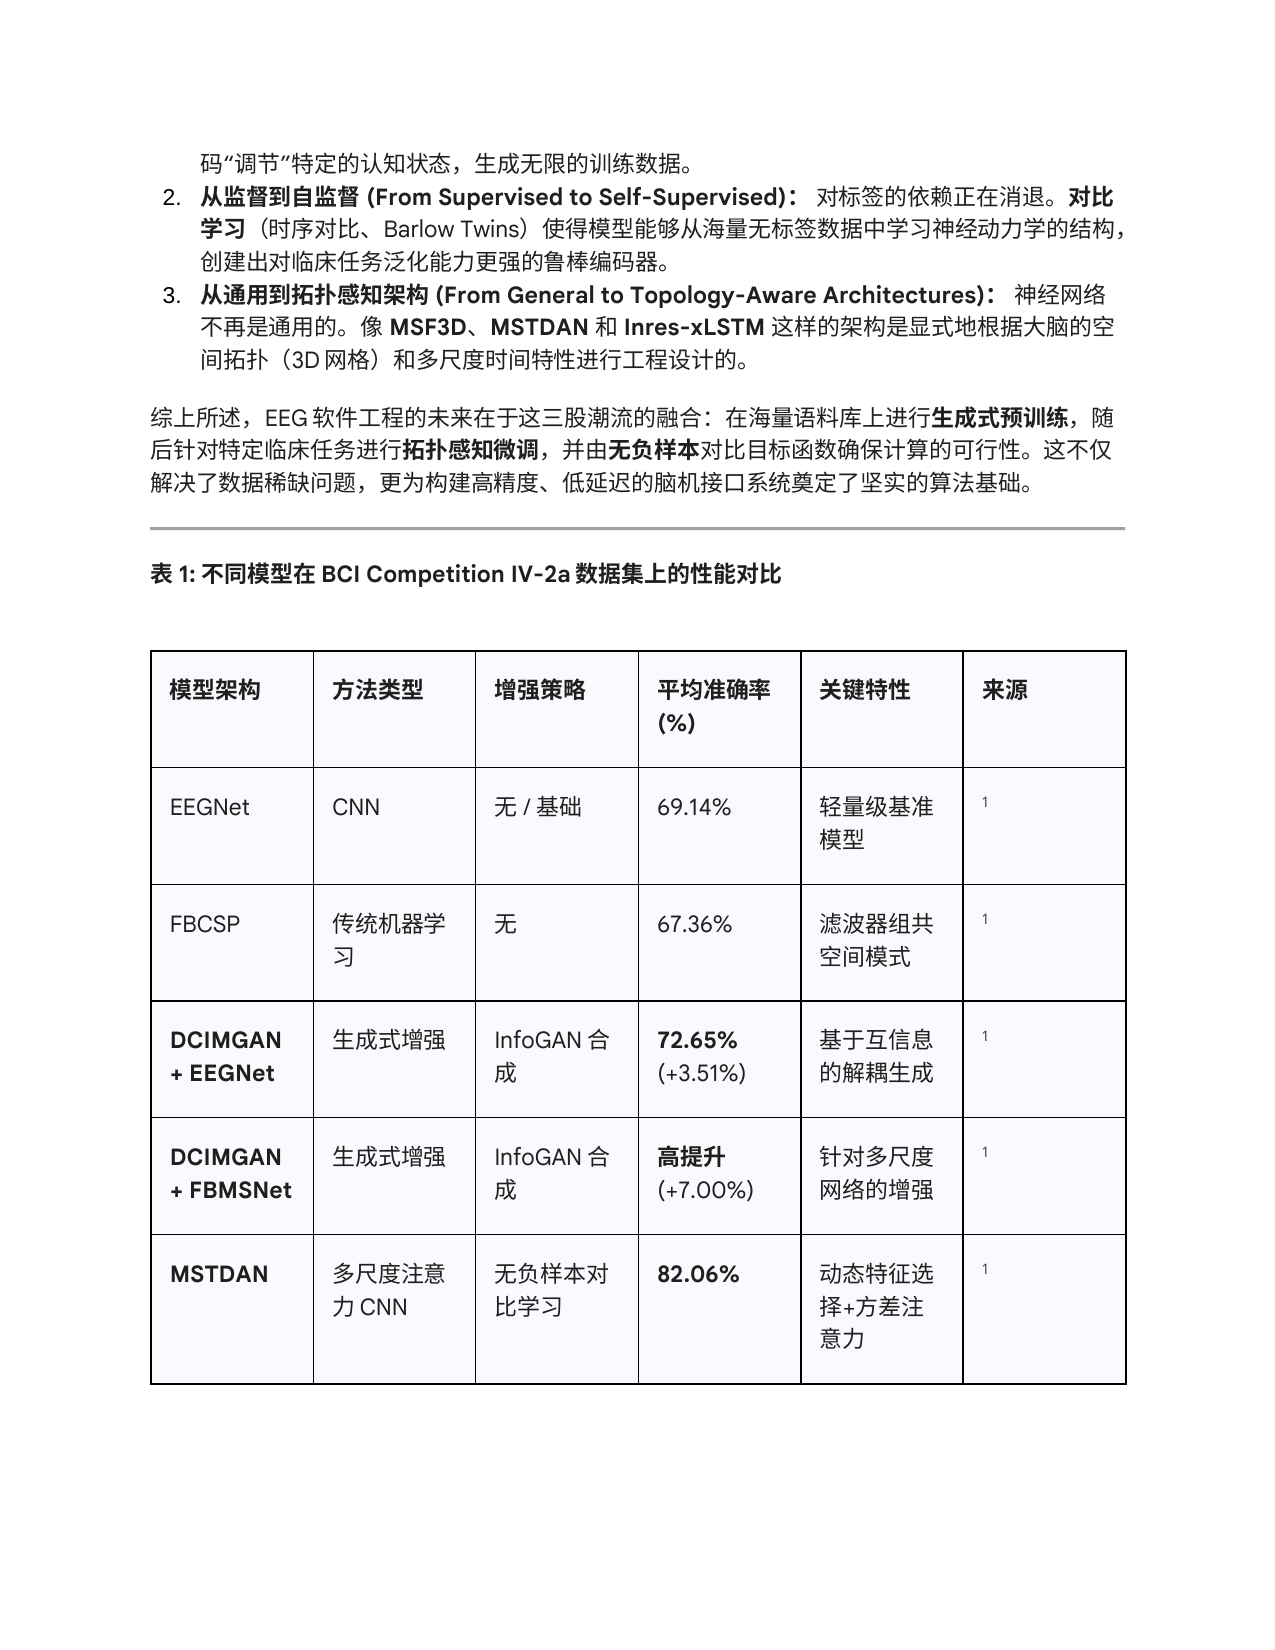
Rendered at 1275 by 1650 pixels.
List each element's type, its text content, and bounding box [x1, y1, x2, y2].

table_cell 生成式增强 [314, 1002, 475, 1117]
table_header 模型架构 [152, 652, 313, 767]
table_cell 1 [964, 885, 1125, 1000]
table_cell 1 [964, 1235, 1125, 1383]
table_cell 82.06% [639, 1235, 800, 1383]
table_cell 轻量级基准模型 [802, 768, 962, 883]
table_cell InfoGAN合成 [476, 1002, 638, 1117]
table_cell 滤波器组共空间模式 [802, 885, 962, 1000]
table_cell 基于互信息的解耦生成 [802, 1002, 962, 1117]
table_cell FBCSP [152, 885, 313, 1000]
table_cell 1 [964, 768, 1125, 883]
table_cell 针对多尺度网络的增强 [802, 1118, 962, 1233]
table_header 来源 [964, 652, 1125, 767]
table_header 方法类型 [314, 652, 475, 767]
table_cell 67.36% [639, 885, 800, 1000]
table_cell DCIMGAN + FBMSNet [152, 1118, 313, 1233]
table_header 增强策略 [476, 652, 638, 767]
table_header 关键特性 [802, 652, 962, 767]
table_cell 传统机器学习 [314, 885, 475, 1000]
table_cell 高提升 (+7.00%) [639, 1118, 800, 1233]
table_cell MSTDAN [152, 1235, 313, 1383]
list 从监督到自监督 (From Supervised to Self-Supervised)： 对标签的依赖正在消退。对比学习（时序对比、Barlow Twins）使得模型能够从海量无标签数据中学习神经动力学的结构，创建出对临床任务泛化能力更强的鲁棒编码器。 [162, 183, 1125, 277]
table_header 平均准确率 (%) [639, 652, 800, 767]
table_cell 生成式增强 [314, 1118, 475, 1233]
text 表 1: 不同模型在BCI Competition IV-2a数据集上的性能对比 [150, 531, 1125, 588]
table_cell 无 / 基础 [476, 768, 638, 883]
table_cell InfoGAN合成 [476, 1118, 638, 1233]
list 从通用到拓扑感知架构 (From General to Topology-Aware Architectures)： 神经网络不再是通用的。像 MSF3D、MSTDAN 和 Inres-xLSTM 这样的架构是显式地根据大脑的空间拓扑（3D网格）和多尺度时间特性进行工程设计的。 [162, 281, 1125, 375]
table_cell 1 [964, 1002, 1125, 1117]
table_cell 69.14% [639, 768, 800, 883]
table_cell CNN [314, 768, 475, 883]
table_cell 无 [476, 885, 638, 1000]
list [162, 150, 1125, 179]
table_cell 72.65% (+3.51%) [639, 1002, 800, 1117]
table_cell 无负样本对比学习 [476, 1235, 638, 1383]
table_cell 1 [964, 1118, 1125, 1233]
table_cell 动态特征选择+方差注意力 [802, 1235, 962, 1383]
table_cell EEGNet [152, 768, 313, 883]
table_cell 多尺度注意力CNN [314, 1235, 475, 1383]
table_cell DCIMGAN + EEGNet [152, 1002, 313, 1117]
text 综上所述，EEG软件工程的未来在于这三股潮流的融合：在海量语料库上进行生成式预训练，随后针对特定临床任务进行拓扑感知微调，并由无负样本对比目标函数确保计算的可行性。这不仅解决了数据稀缺问题，更为构建高精度、低延迟的脑机接口系统奠定了坚实的算法基础。 [150, 404, 1125, 498]
